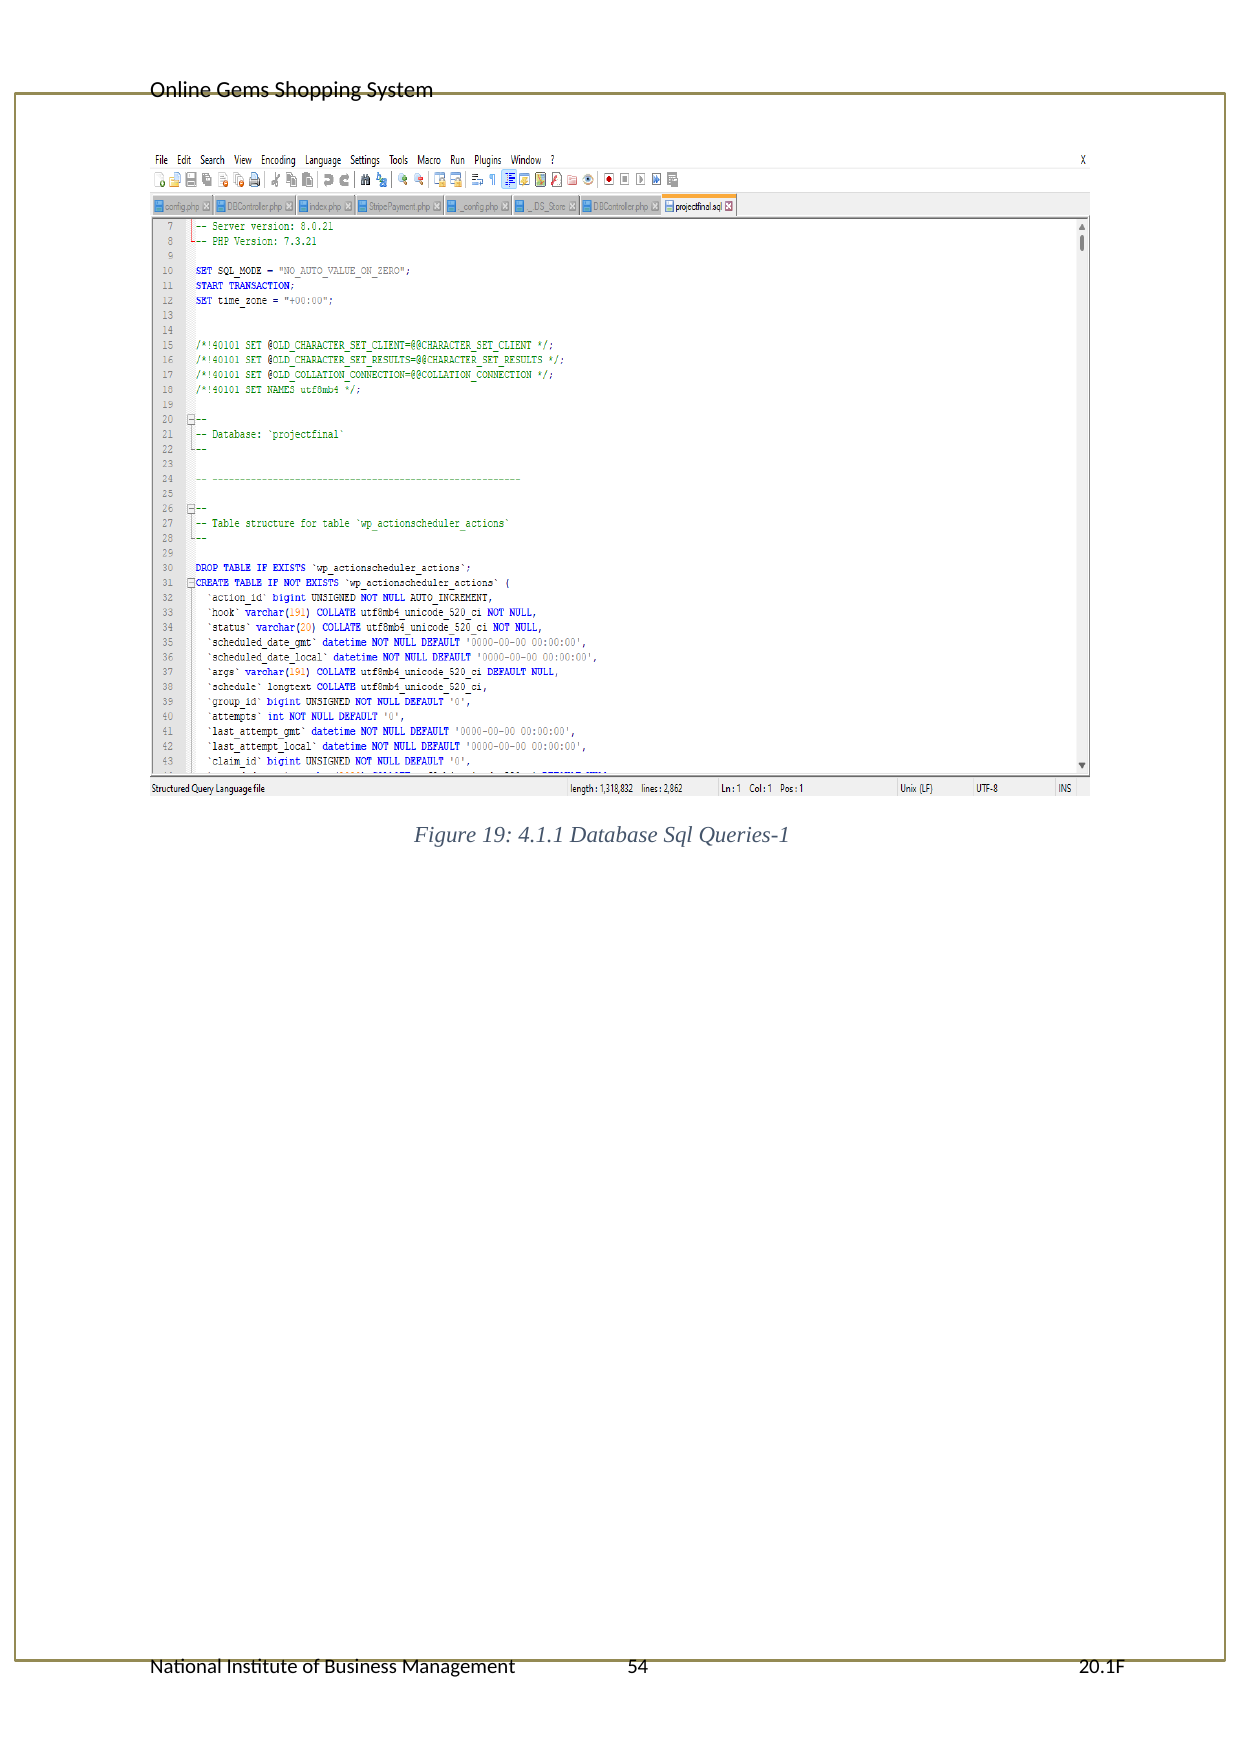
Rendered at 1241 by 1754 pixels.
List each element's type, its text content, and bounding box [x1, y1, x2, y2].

picture [150, 150, 1090, 796]
text Figure 19: 4.1.1 Database Sql Queries-1 [150, 821, 1090, 847]
